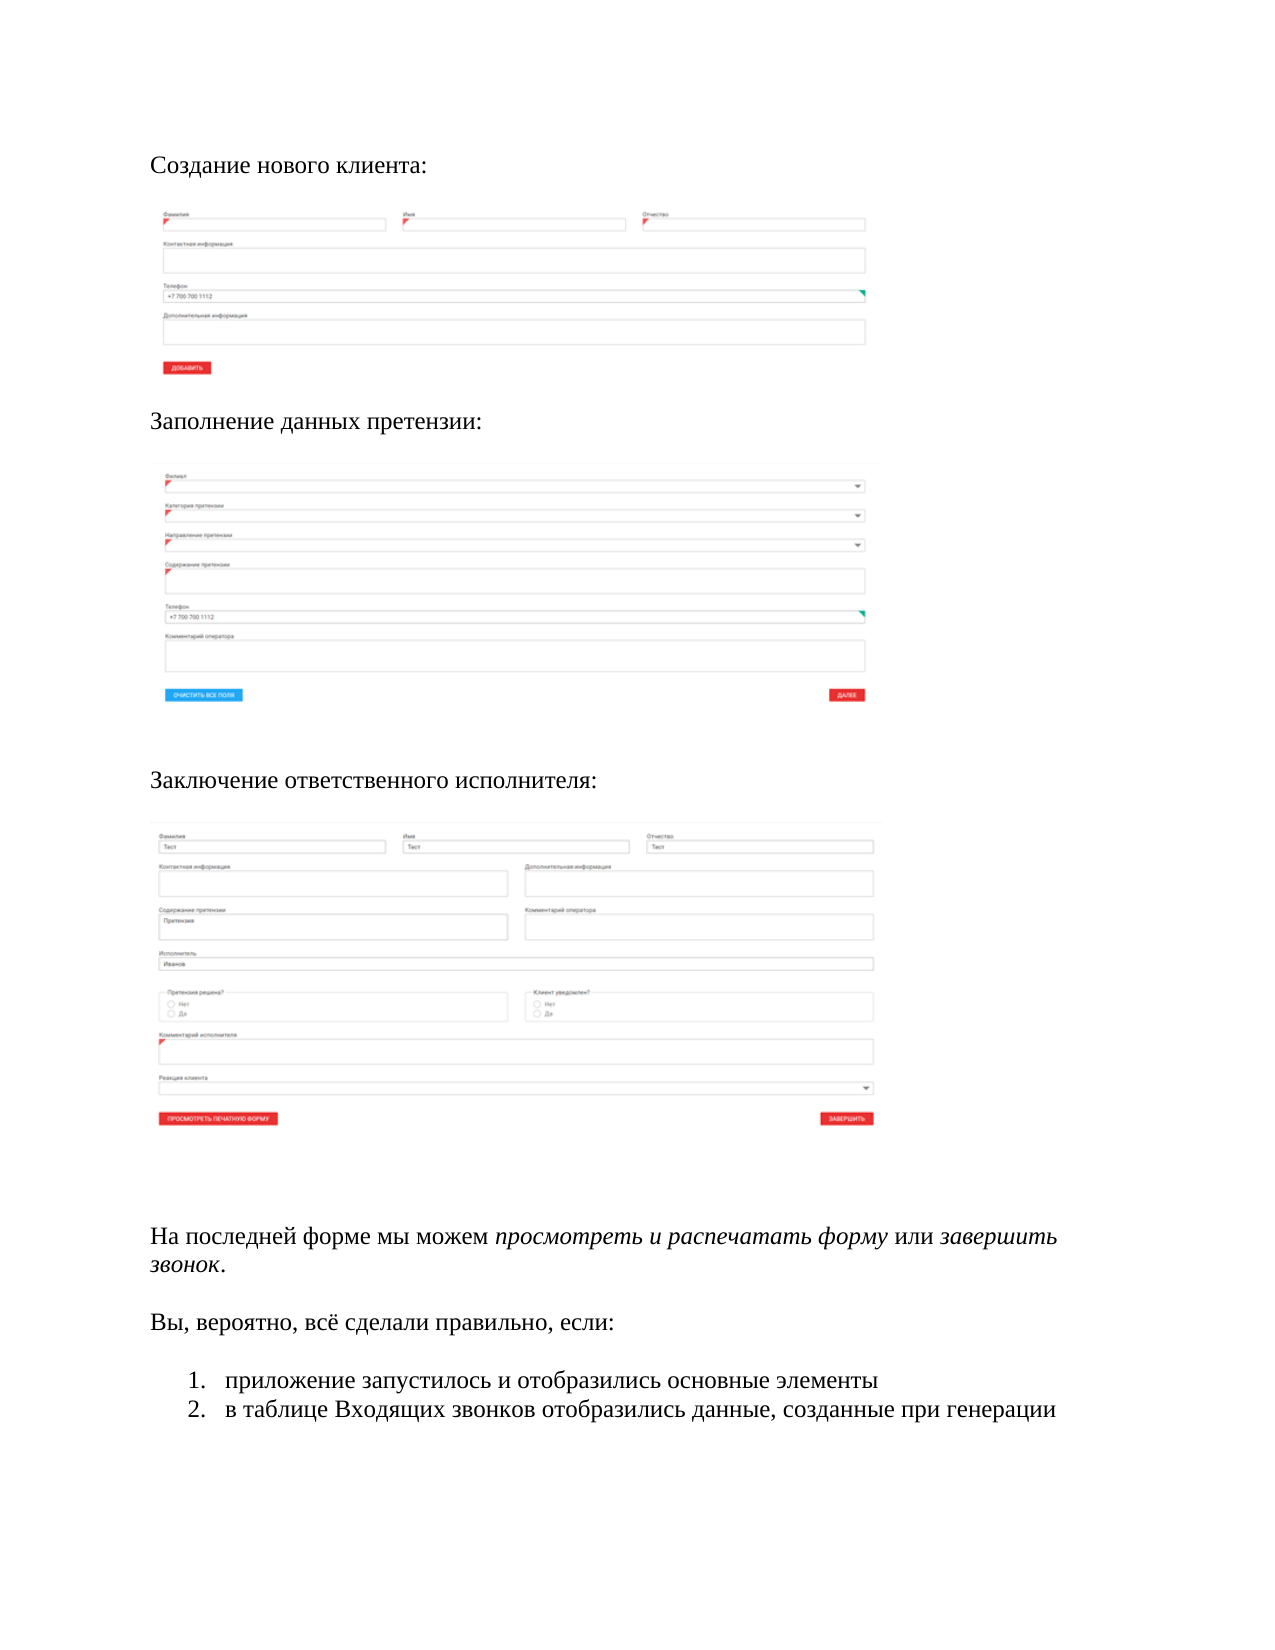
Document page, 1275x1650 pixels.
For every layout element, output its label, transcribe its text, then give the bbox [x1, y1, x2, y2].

list приложение запустилось и отобразились основные элементы [187, 1365, 1125, 1394]
picture [150, 207, 882, 377]
text Вы, вероятно, всё сделали правильно, если: [150, 1307, 1125, 1336]
text На последней форме мы можем просмотреть и распечатать форму или завершить звонок. [150, 1221, 1125, 1278]
text Создание нового клиента: [150, 150, 1125, 179]
text Заполнение данных претензии: [150, 406, 1125, 434]
picture [150, 463, 882, 736]
list в таблице Входящих звонков отобразились данные, созданные при генерации [187, 1394, 1125, 1423]
text Заключение ответственного исполнителя: [150, 765, 1125, 793]
picture [150, 822, 882, 1134]
